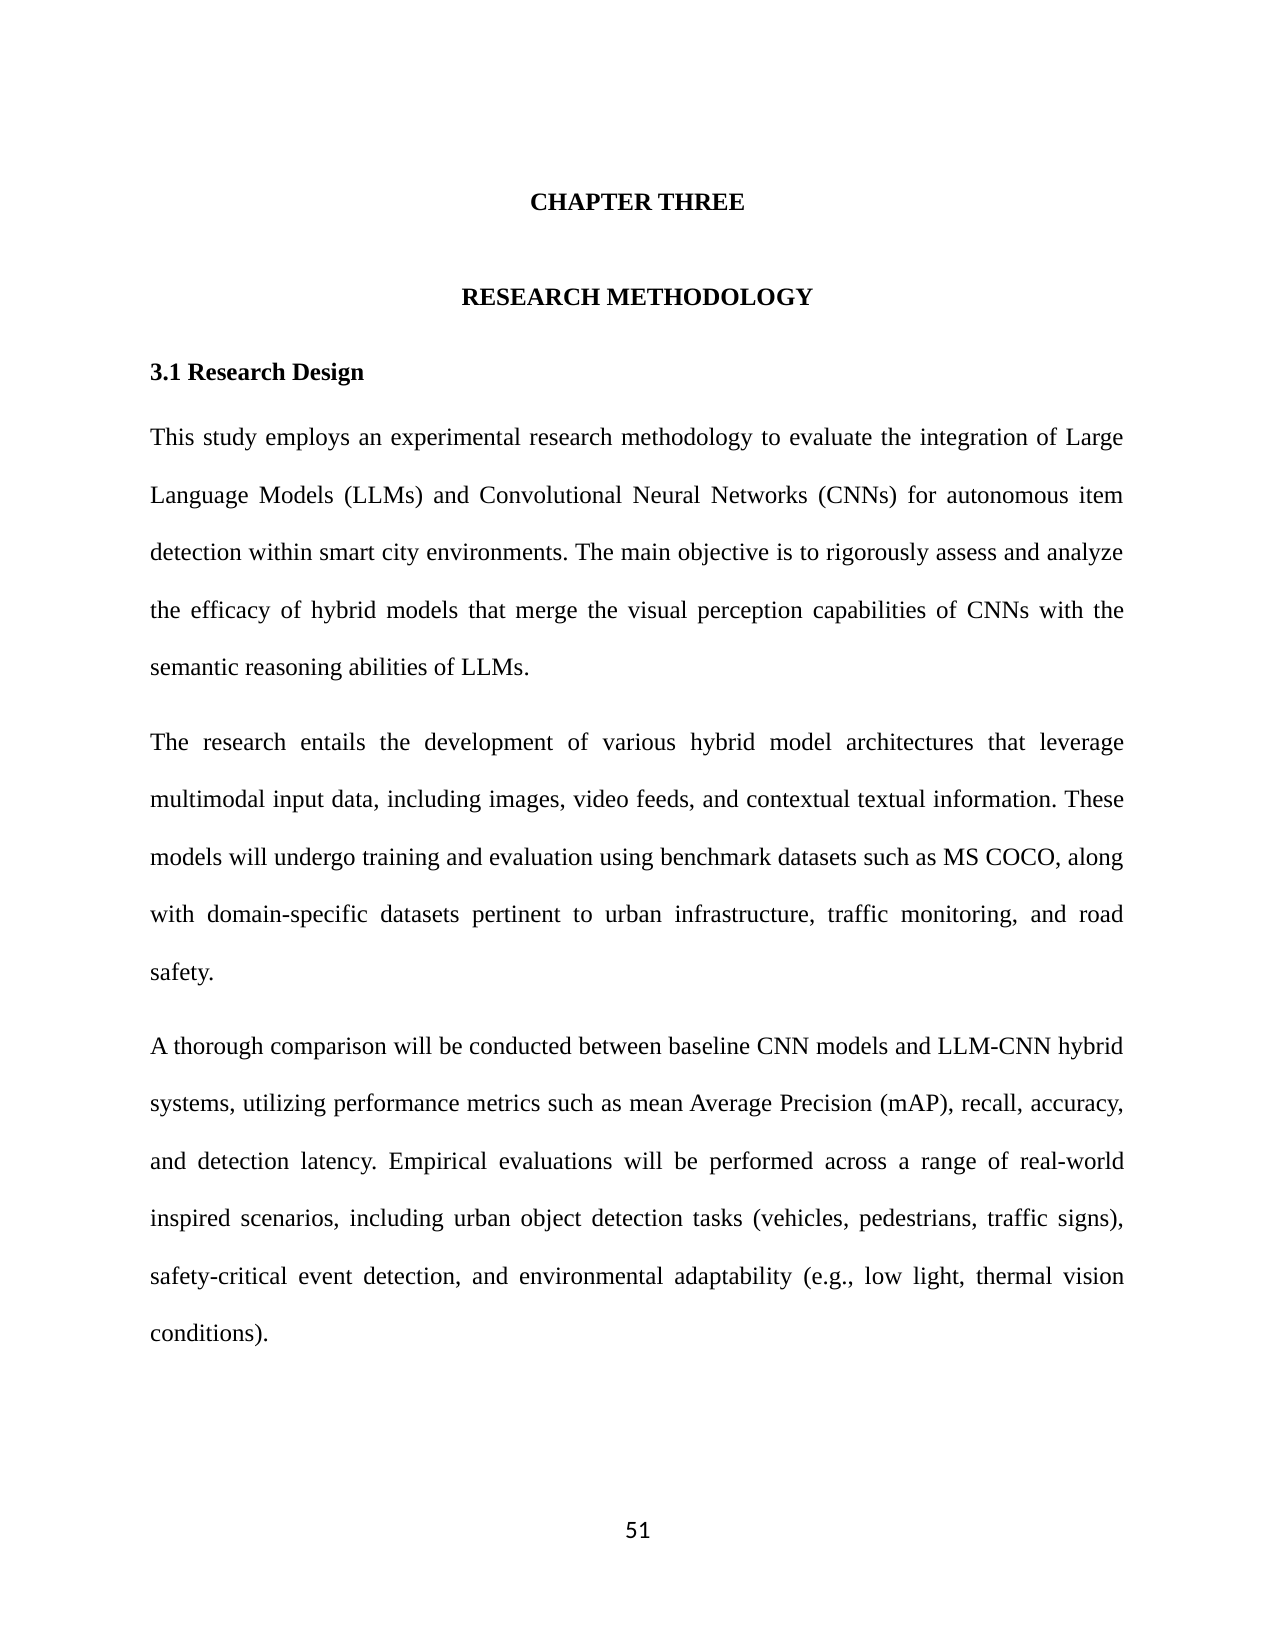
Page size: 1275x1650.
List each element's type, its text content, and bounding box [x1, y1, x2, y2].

subtitle RESEARCH METHODOLOGY [150, 282, 1125, 311]
text A thorough comparison will be conducted between baseline CNN models and LLM-CNN hybrid systems, utilizing performance metrics such as mean Average Precision (mAP), recall, accuracy, and detection latency. Empirical evaluations will be performed across a range of real-world inspired scenarios, including urban object detection tasks (vehicles, pedestrians, traffic signs), safety-critical event detection, and environmental adaptability (e.g., low light, thermal vision conditions). [150, 1031, 1125, 1347]
subtitle 3.1 Research Design [150, 357, 1125, 385]
text This study employs an experimental research methodology to evaluate the integration of Large Language Models (LLMs) and Convolutional Neural Networks (CNNs) for autonomous item detection within smart city environments. The main objective is to rigorously assess and analyze the efficacy of hybrid models that merge the visual perception capabilities of CNNs with the semantic reasoning abilities of LLMs. [150, 422, 1125, 681]
text The research entails the development of various hybrid model architectures that leverage multimodal input data, including images, video feeds, and contextual textual information. These models will undergo training and evaluation using benchmark datasets such as MS COCO, along with domain-specific datasets pertinent to urban infrastructure, traffic monitoring, and road safety. [150, 727, 1125, 985]
subtitle CHAPTER THREE [150, 187, 1125, 216]
